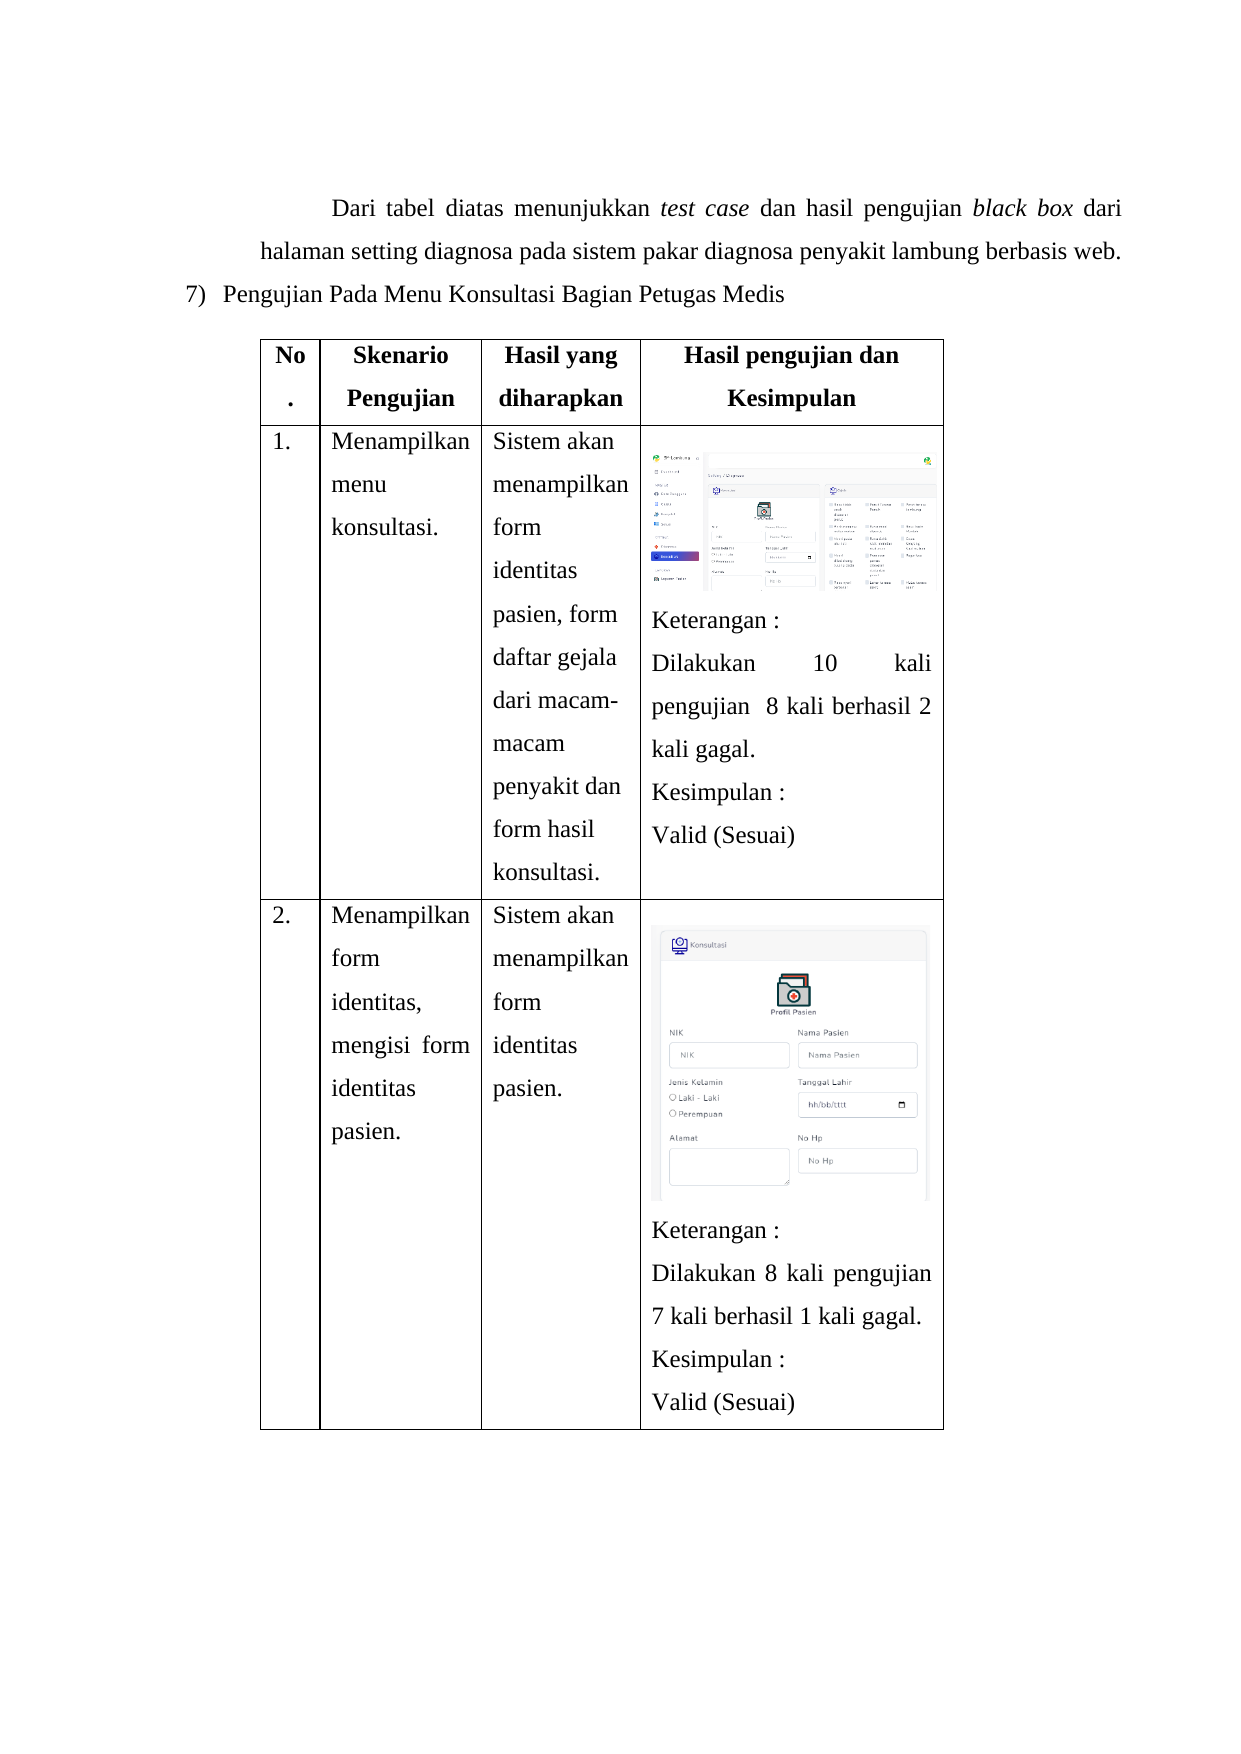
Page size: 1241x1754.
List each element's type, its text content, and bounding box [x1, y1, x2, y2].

table_header Hasil yang diharapkan [482, 340, 640, 425]
table_cell Menampilkan menu konsultasi. [321, 426, 481, 899]
table_header Hasil pengujian dan Kesimpulan [641, 340, 943, 425]
table_cell 2. [261, 900, 319, 1429]
list Dari tabel diatas menunjukkan test case dan hasil pengujian black box dari halaman setting diagnosa pada sistem pakar diagnosa penyakit lambung berbasis web. [260, 193, 1122, 265]
table_cell 1. [261, 426, 319, 899]
table_cell Sistem akan menampilkan form identitas pasien. [482, 900, 640, 1429]
list Pengujian Pada Menu Konsultasi Bagian Petugas Medis [185, 279, 1122, 308]
picture [651, 925, 930, 1201]
table_cell Keterangan : Dilakukan 10 kali pengujian 8 kali berhasil 2 kali gagal. Kesimpulan : Valid (Sesuai) [641, 426, 943, 899]
table_cell Menampilkan form identitas, mengisi form identitas pasien. [321, 900, 481, 1429]
table_cell Sistem akan menampilkan form identitas pasien, form daftar gejala dari macam-macam penyakit dan form hasil konsultasi. [482, 426, 640, 899]
picture [647, 452, 937, 591]
table_header No. [261, 340, 319, 425]
table_header Skenario Pengujian [321, 340, 481, 425]
table_cell Keterangan : Dilakukan 8 kali pengujian 7 kali berhasil 1 kali gagal. Kesimpulan : Valid (Sesuai) [641, 900, 943, 1429]
